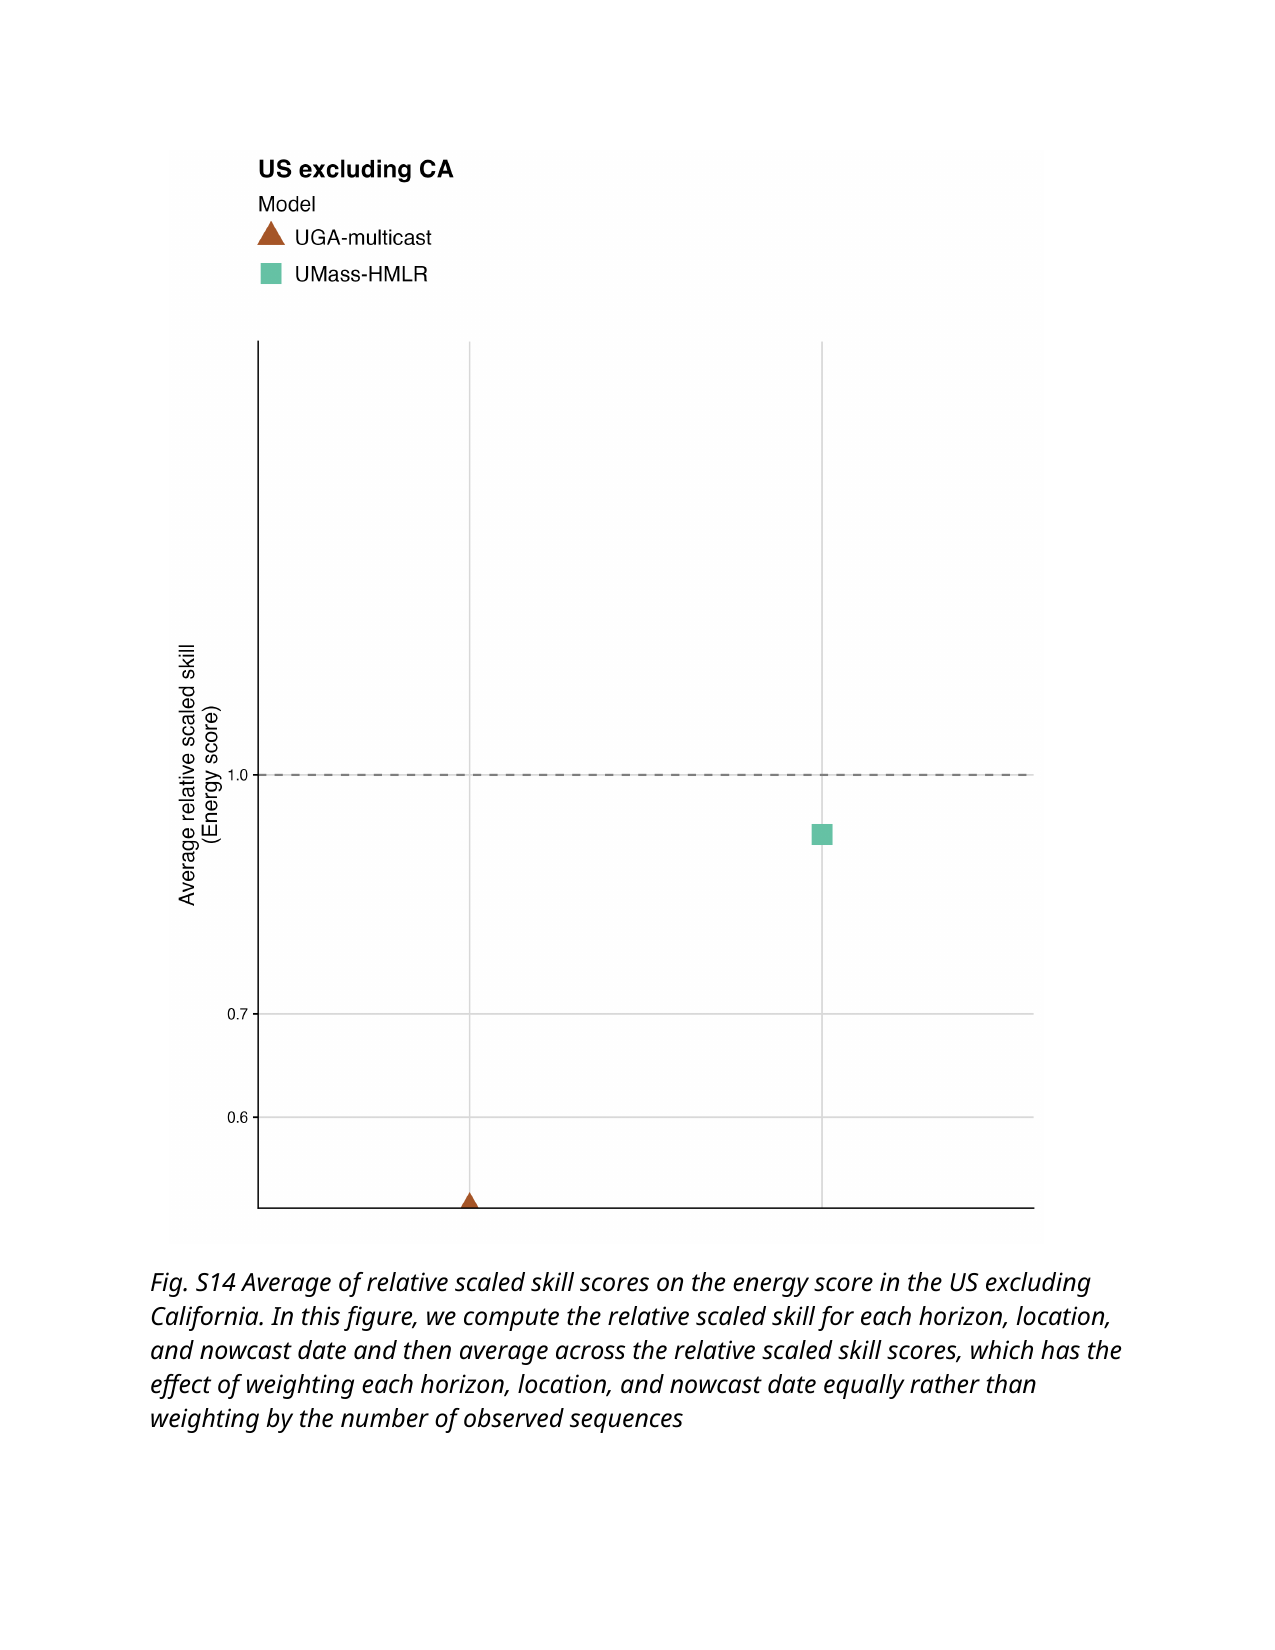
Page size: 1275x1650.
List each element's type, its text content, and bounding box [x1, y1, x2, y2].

text Fig. S14 Average of relative scaled skill scores on the energy score in the US excluding California. In this figure, we compute the relative scaled skill for each horizon, location, and nowcast date and then average across the relative scaled skill scores, which has the effect of weighting each horizon, location, and nowcast date equally rather than weighting by the number of observed sequences [150, 1264, 1125, 1435]
picture [168, 150, 1044, 1244]
